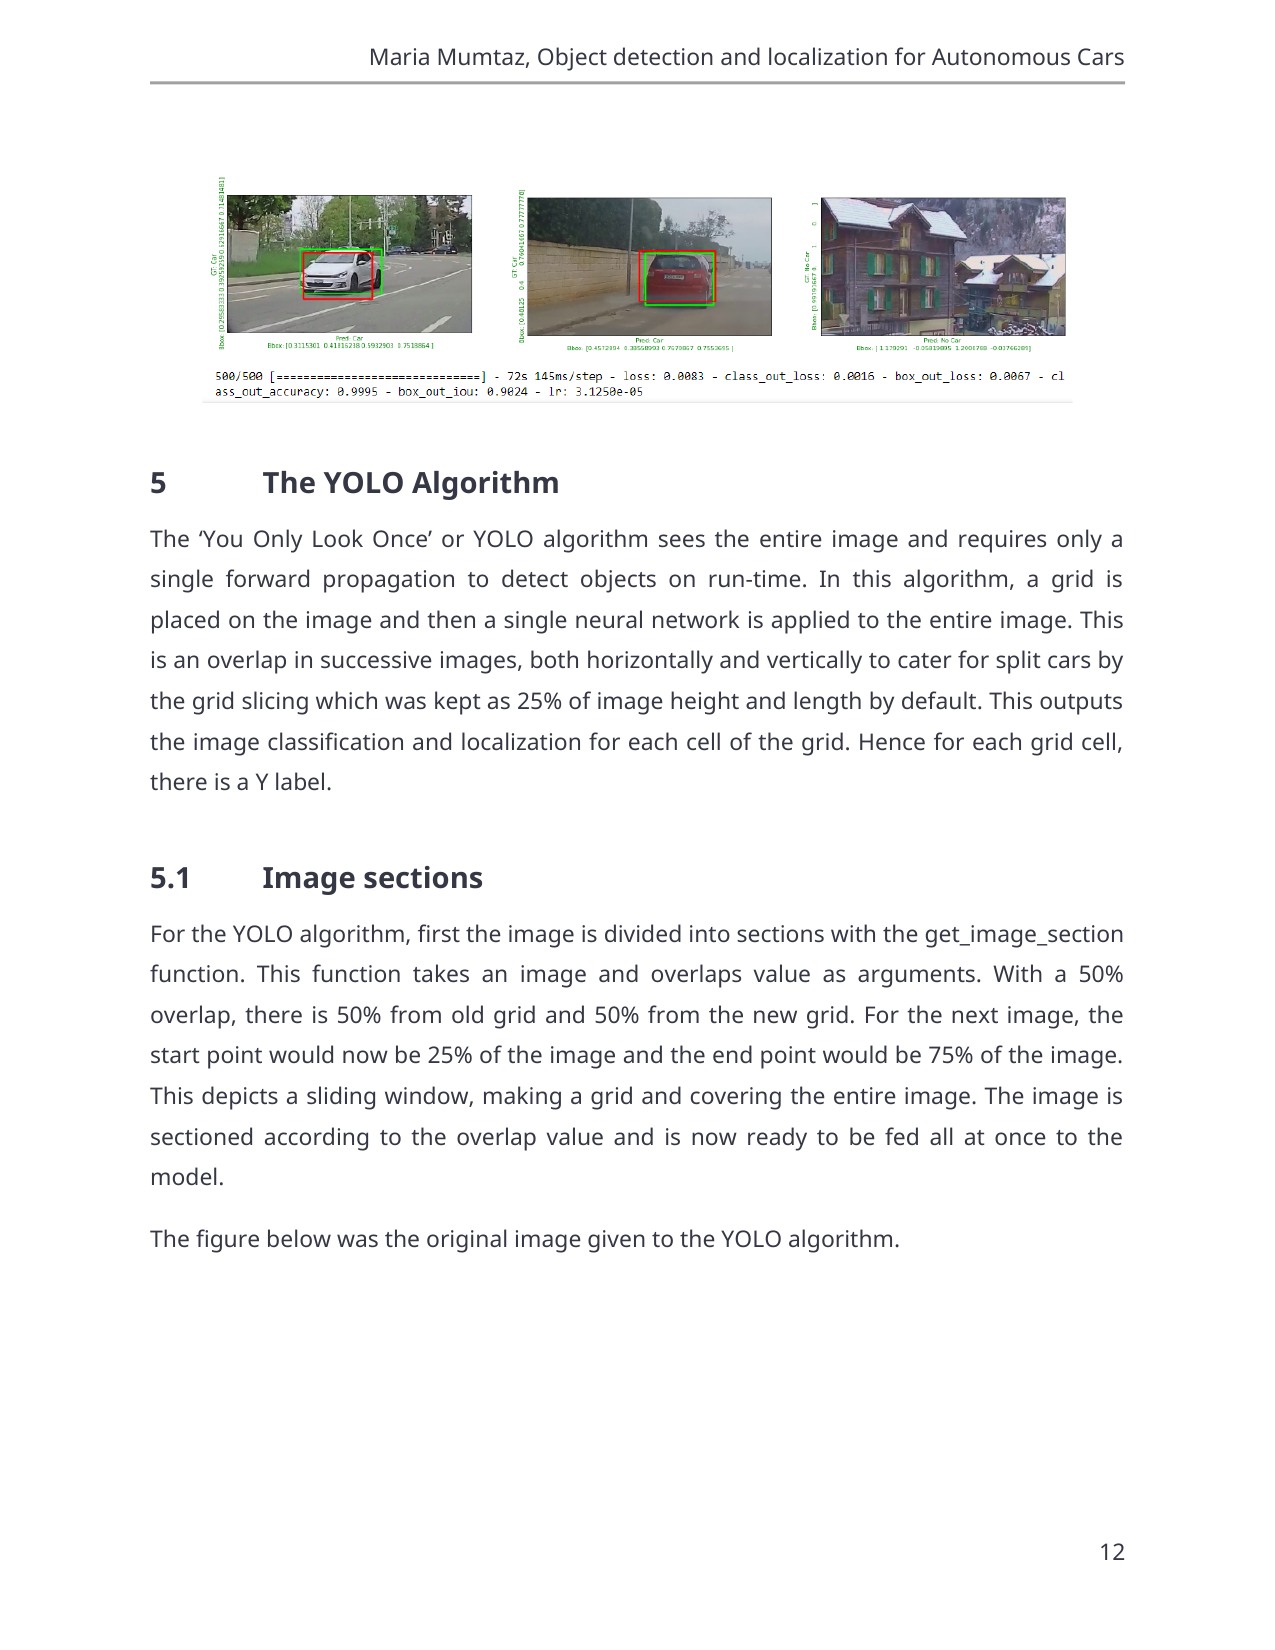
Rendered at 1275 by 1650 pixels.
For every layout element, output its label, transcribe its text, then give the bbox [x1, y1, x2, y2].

text The figure below was the original image given to the YOLO algorithm. [150, 1223, 1125, 1254]
text For the YOLO algorithm, first the image is divided into sections with the get_image_section function. This function takes an image and overlaps value as arguments. With a 50% overlap, there is 50% from old grid and 50% from the new grid. For the next image, the start point would now be 25% of the image and the end point would be 75% of the image. This depicts a sliding window, making a grid and covering the entire image. The image is sectioned according to the overlap value and is now ready to be fed all at once to the model. [150, 917, 1125, 1192]
text The ‘You Only Look Once’ or YOLO algorithm sees the entire image and requires only a single forward propagation to detect objects on run-time. In this algorithm, a grid is placed on the image and then a single neural network is applied to the entire image. This is an overlap in successive images, both horizontally and vertically to cater for split cars by the grid slicing which was kept as 25% of image height and length by default. This outputs the image classification and localization for each cell of the grid. Hence for each grid cell, there is a Y label. [150, 523, 1125, 798]
subtitle Image sections [150, 857, 1125, 897]
picture [202, 168, 1073, 403]
subtitle The YOLO Algorithm [150, 462, 1125, 502]
